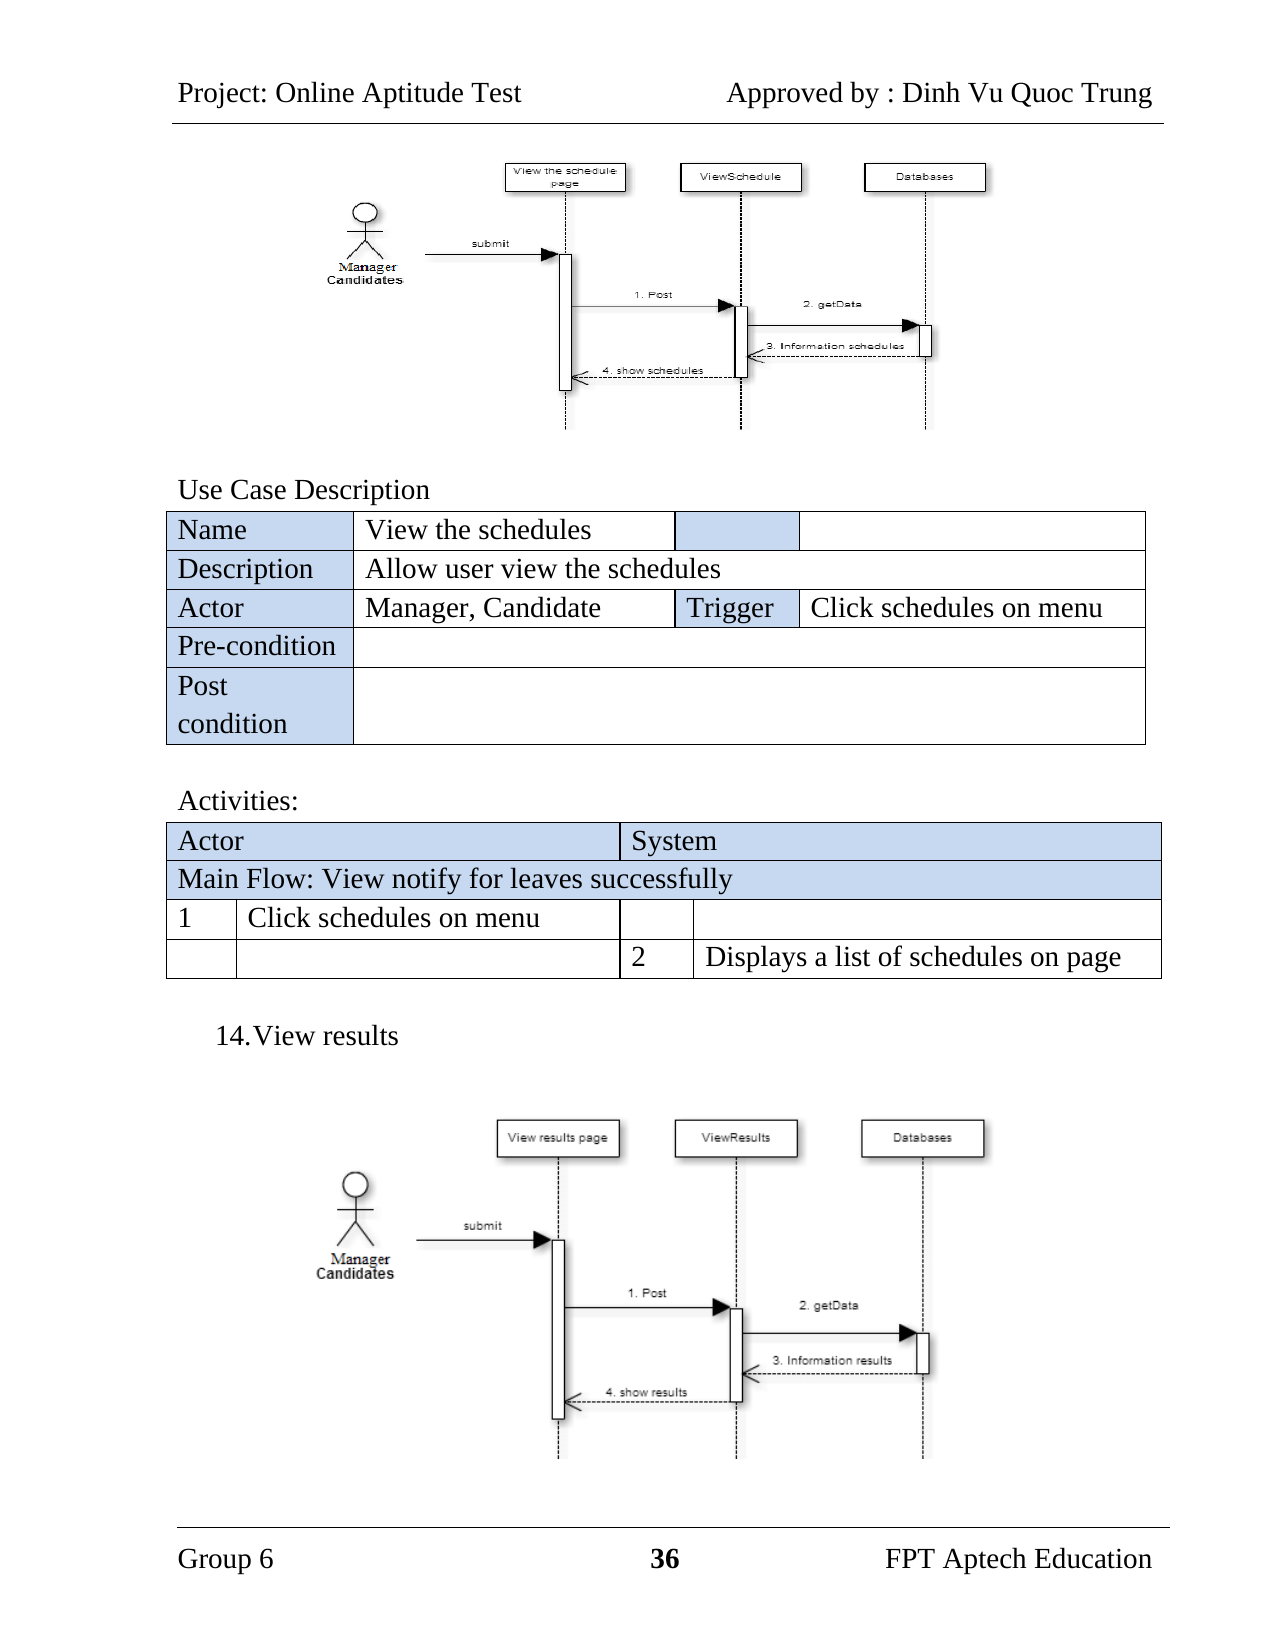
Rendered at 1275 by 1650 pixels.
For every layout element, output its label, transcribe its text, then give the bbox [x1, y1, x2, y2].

picture [291, 142, 1043, 430]
table_header Actor [167, 823, 619, 860]
list View results [215, 1018, 1157, 1051]
table_cell [621, 900, 693, 938]
table_cell Displays a list of schedules on page [694, 940, 1161, 978]
table_cell Manager, Candidate [354, 590, 674, 627]
text Activities: [177, 783, 1157, 817]
table_header System [621, 823, 1161, 860]
table_cell Allow user view the schedules [354, 551, 1145, 589]
table_cell Pre-condition [167, 628, 353, 667]
table_cell [354, 668, 1145, 744]
table_header [800, 512, 1145, 550]
table_cell 1 [167, 900, 236, 938]
table_cell Post condition [167, 668, 353, 744]
table_cell [354, 628, 1145, 667]
table_cell [167, 940, 236, 978]
table_cell Actor [167, 590, 353, 627]
table_cell Description [167, 551, 353, 589]
table_header Name [167, 512, 353, 550]
table_cell Trigger [676, 590, 799, 627]
table_cell Click schedules on menu [237, 900, 619, 938]
table_cell Main Flow: View notify for leaves successfully [167, 861, 1161, 899]
table_header View the schedules [354, 512, 674, 550]
table_cell [694, 900, 1161, 938]
picture [297, 1094, 1037, 1459]
table_cell 2 [621, 940, 693, 978]
table_header [676, 512, 799, 550]
table_cell [237, 940, 619, 978]
table_cell Click schedules on menu [800, 590, 1145, 627]
text Use Case Description [177, 472, 1157, 506]
